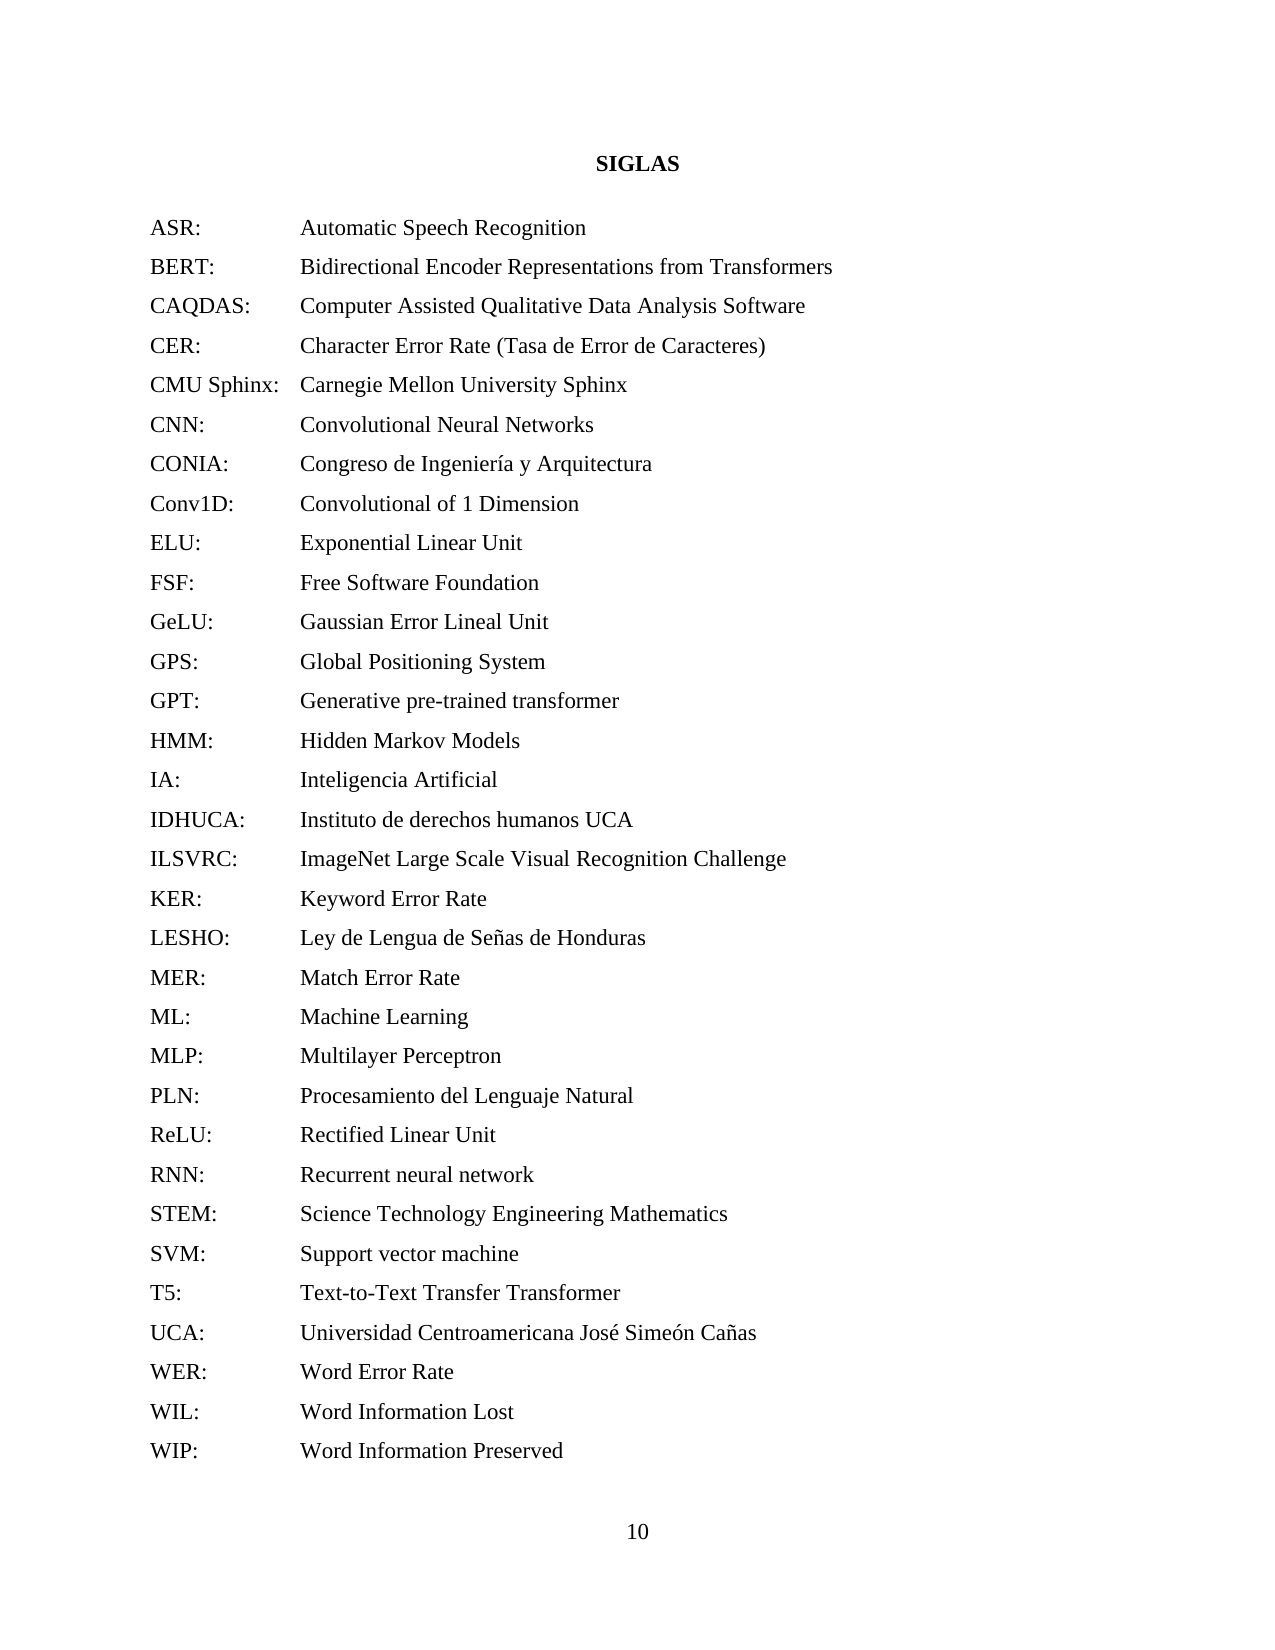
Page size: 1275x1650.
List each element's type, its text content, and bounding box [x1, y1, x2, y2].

text GeLU: Gaussian Error Lineal Unit [150, 608, 1125, 635]
text ELU: Exponential Linear Unit [150, 529, 1125, 556]
text SVM: Support vector machine [150, 1240, 1125, 1266]
text STEM: Science Technology Engineering Mathematics [150, 1201, 1125, 1227]
text ReLU: Rectified Linear Unit [150, 1122, 1125, 1148]
subtitle SIGLAS [150, 150, 1125, 176]
text T5: Text-to-Text Transfer Transformer [150, 1279, 1125, 1306]
text IA: Inteligencia Artificial [150, 766, 1125, 793]
text LESHO: Ley de Lengua de Señas de Honduras [150, 924, 1125, 951]
text CNN: Convolutional Neural Networks [150, 411, 1125, 437]
text GPS: Global Positioning System [150, 648, 1125, 674]
text WIP: Word Information Preserved [150, 1437, 1125, 1464]
text ML: Machine Learning [150, 1003, 1125, 1029]
text CMU Sphinx: Carnegie Mellon University Sphinx [150, 371, 1125, 398]
text KER: Keyword Error Rate [150, 885, 1125, 911]
text HMM: Hidden Markov Models [150, 727, 1125, 753]
text IDHUCA: Instituto de derechos humanos UCA [150, 806, 1125, 832]
text WIL: Word Information Lost [150, 1398, 1125, 1424]
text FSF: Free Software Foundation [150, 569, 1125, 595]
text RNN: Recurrent neural network [150, 1161, 1125, 1187]
text GPT: Generative pre-trained transformer [150, 687, 1125, 714]
text ILSVRC: ImageNet Large Scale Visual Recognition Challenge [150, 845, 1125, 872]
text UCA: Universidad Centroamericana José Simeón Cañas [150, 1319, 1125, 1345]
text Conv1D: Convolutional of 1 Dimension [150, 490, 1125, 516]
text BERT: Bidirectional Encoder Representations from Transformers [150, 253, 1125, 279]
text MLP: Multilayer Perceptron [150, 1043, 1125, 1069]
text CAQDAS: Computer Assisted Qualitative Data Analysis Software [150, 292, 1125, 319]
text CER: Character Error Rate (Tasa de Error de Caracteres) [150, 332, 1125, 358]
text WER: Word Error Rate [150, 1358, 1125, 1385]
text MER: Match Error Rate [150, 964, 1125, 990]
text ASR: Automatic Speech Recognition [150, 213, 1125, 240]
text CONIA: Congreso de Ingeniería y Arquitectura [150, 450, 1125, 477]
text PLN: Procesamiento del Lenguaje Natural [150, 1082, 1125, 1108]
